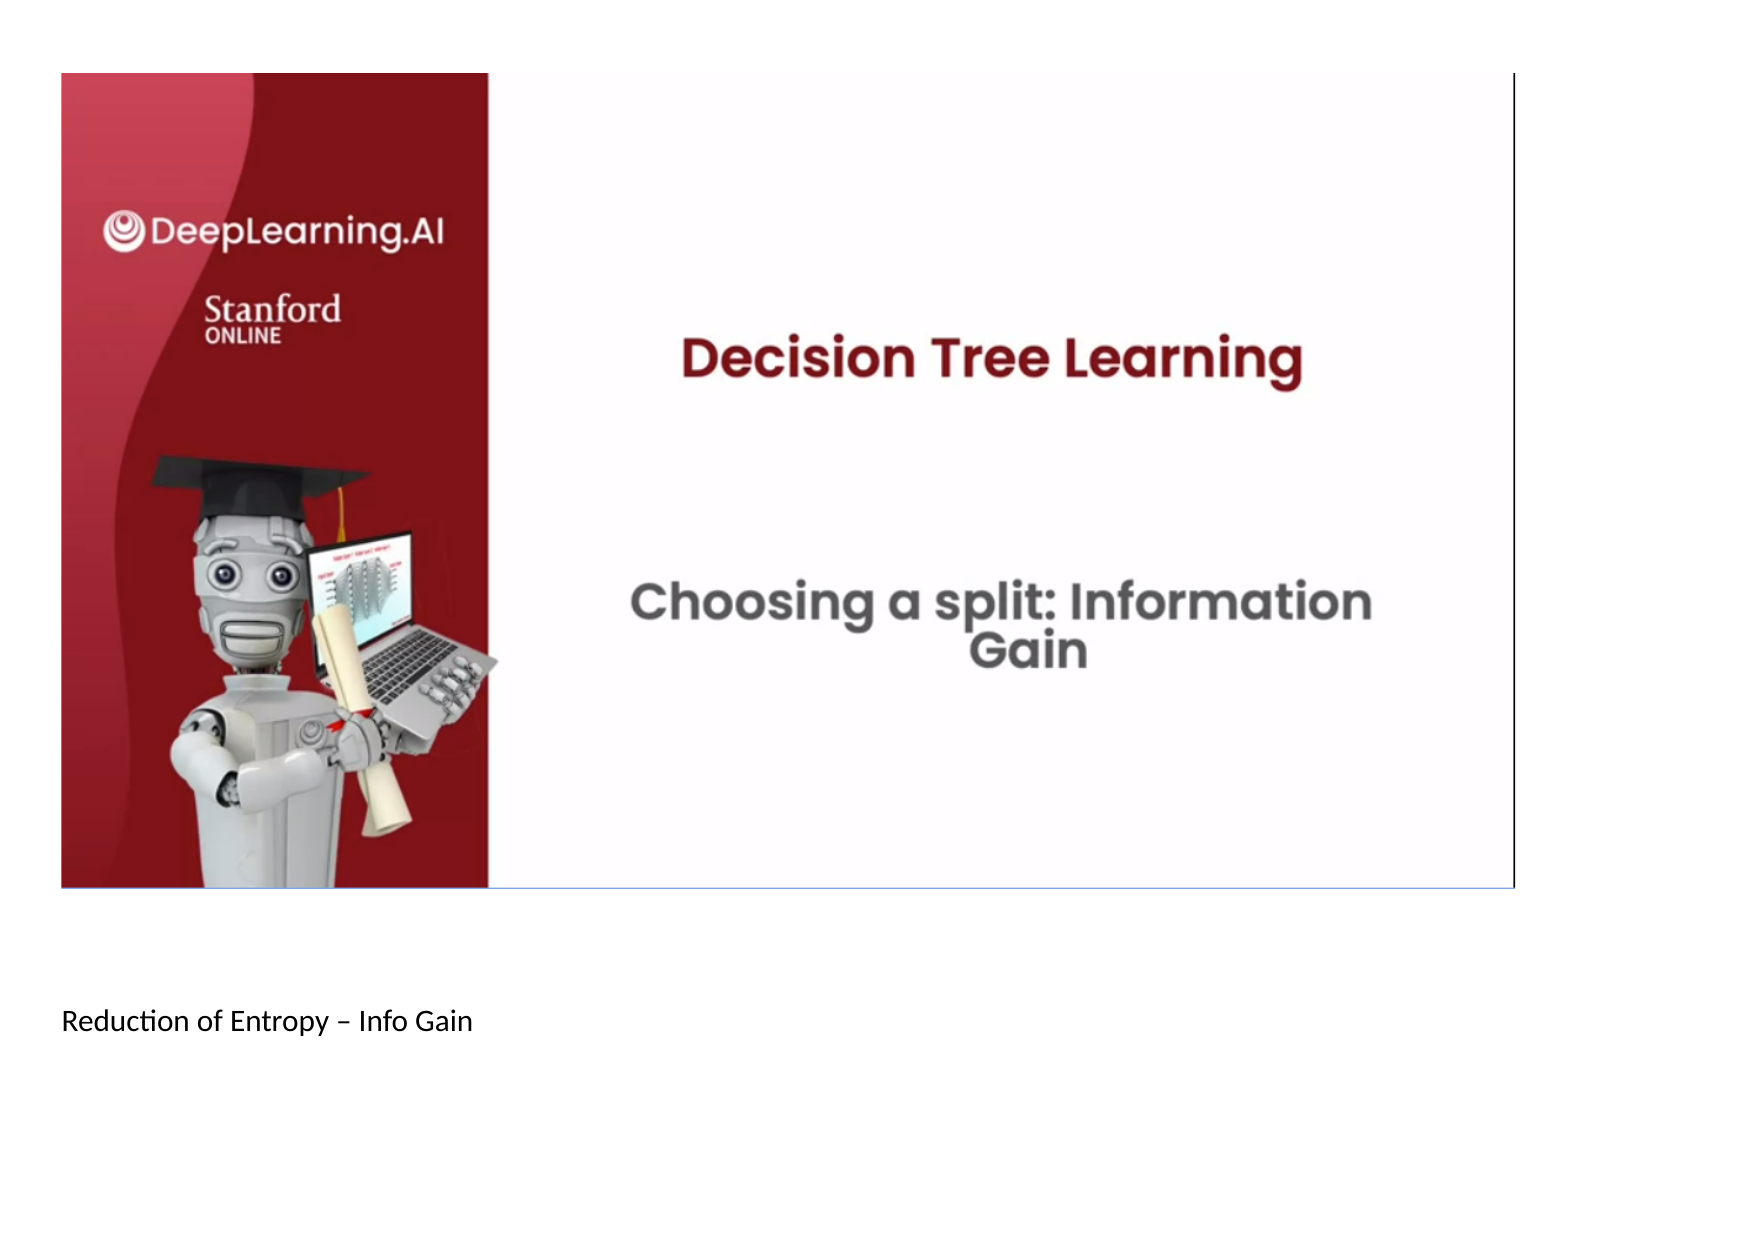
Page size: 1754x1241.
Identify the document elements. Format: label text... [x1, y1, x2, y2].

picture [61, 73, 1516, 889]
text Reduction of Entropy – Info Gain [61, 1001, 1604, 1039]
